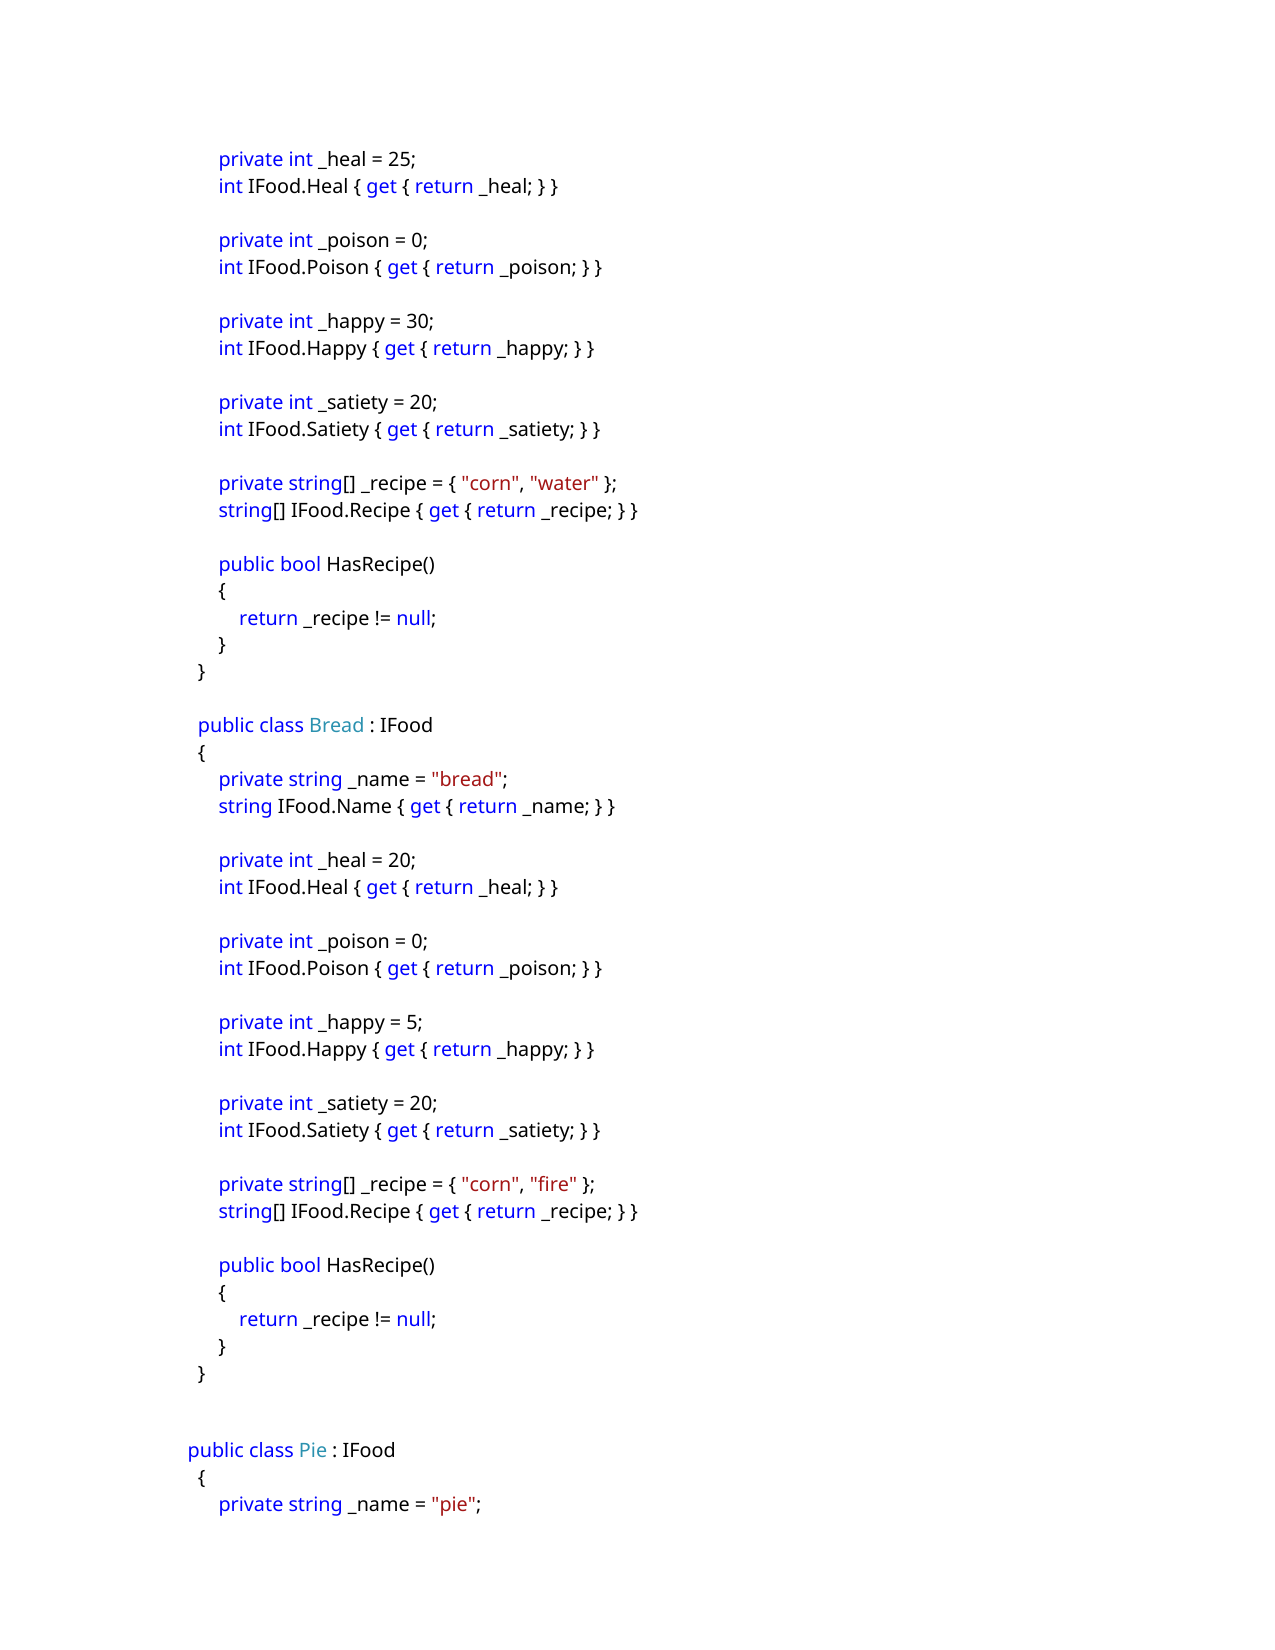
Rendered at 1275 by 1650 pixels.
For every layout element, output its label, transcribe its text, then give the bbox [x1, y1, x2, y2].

text int IFood.Happy { get { return _happy; } } [177, 1035, 1186, 1062]
text private string _name = "bread"; [177, 766, 1186, 793]
text { [177, 739, 1186, 766]
text { [177, 577, 1186, 604]
text public bool HasRecipe() [177, 550, 1186, 577]
text int IFood.Poison { get { return _poison; } } [177, 954, 1186, 981]
text } [177, 658, 1186, 685]
text private int _poison = 0; [177, 927, 1186, 954]
text int IFood.Heal { get { return _heal; } } [177, 873, 1186, 901]
text string[] IFood.Recipe { get { return _recipe; } } [177, 496, 1186, 523]
text int IFood.Heal { get { return _heal; } } [177, 172, 1186, 199]
text private string[] _recipe = { "corn", "water" }; [177, 469, 1186, 496]
text int IFood.Satiety { get { return _satiety; } } [177, 1116, 1186, 1143]
text private int _heal = 20; [177, 847, 1186, 873]
text string[] IFood.Recipe { get { return _recipe; } } [177, 1197, 1186, 1224]
text } [177, 1359, 1186, 1386]
text int IFood.Poison { get { return _poison; } } [177, 253, 1186, 280]
text int IFood.Satiety { get { return _satiety; } } [177, 415, 1186, 442]
text public class Pie : IFood [177, 1436, 1186, 1463]
text public bool HasRecipe() [177, 1251, 1186, 1278]
text { [177, 1463, 1186, 1490]
text public class Bread : IFood [177, 712, 1186, 739]
text private int _satiety = 20; [177, 388, 1186, 415]
text private int _happy = 30; [177, 307, 1186, 334]
text private string _name = "pie"; [177, 1490, 1186, 1517]
text return _recipe != null; [177, 604, 1186, 631]
text } [177, 1332, 1186, 1359]
text { [177, 1278, 1186, 1305]
text } [177, 631, 1186, 658]
text int IFood.Happy { get { return _happy; } } [177, 334, 1186, 361]
text return _recipe != null; [177, 1305, 1186, 1332]
text private int _satiety = 20; [177, 1089, 1186, 1116]
text private int _poison = 0; [177, 226, 1186, 253]
text private int _happy = 5; [177, 1008, 1186, 1035]
text private string[] _recipe = { "corn", "fire" }; [177, 1170, 1186, 1197]
text string IFood.Name { get { return _name; } } [177, 793, 1186, 819]
text private int _heal = 25; [177, 145, 1186, 172]
